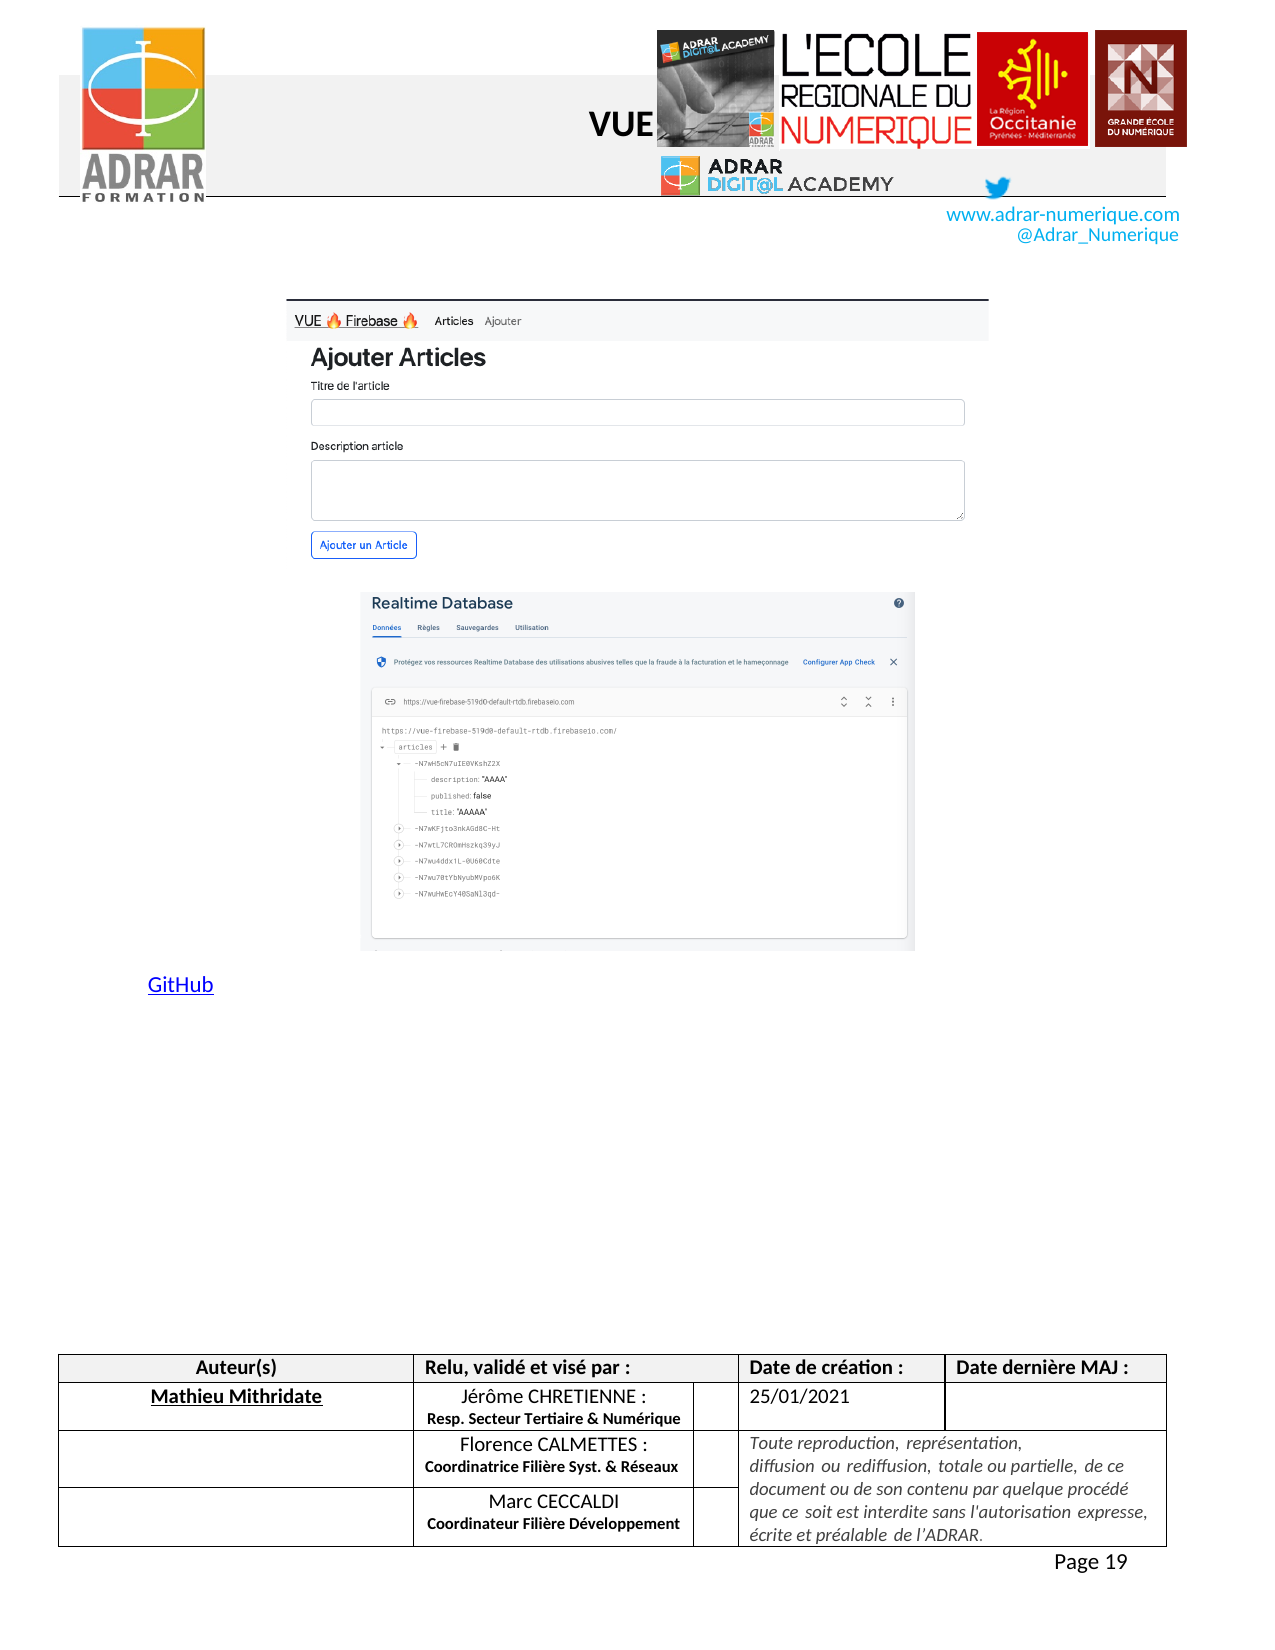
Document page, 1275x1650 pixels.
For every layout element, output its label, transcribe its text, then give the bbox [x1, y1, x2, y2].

picture [80, 25, 206, 204]
picture [286, 299, 989, 574]
picture [360, 592, 915, 951]
picture [981, 172, 1014, 203]
text GitHub [148, 970, 1127, 998]
picture [647, 23, 1195, 208]
